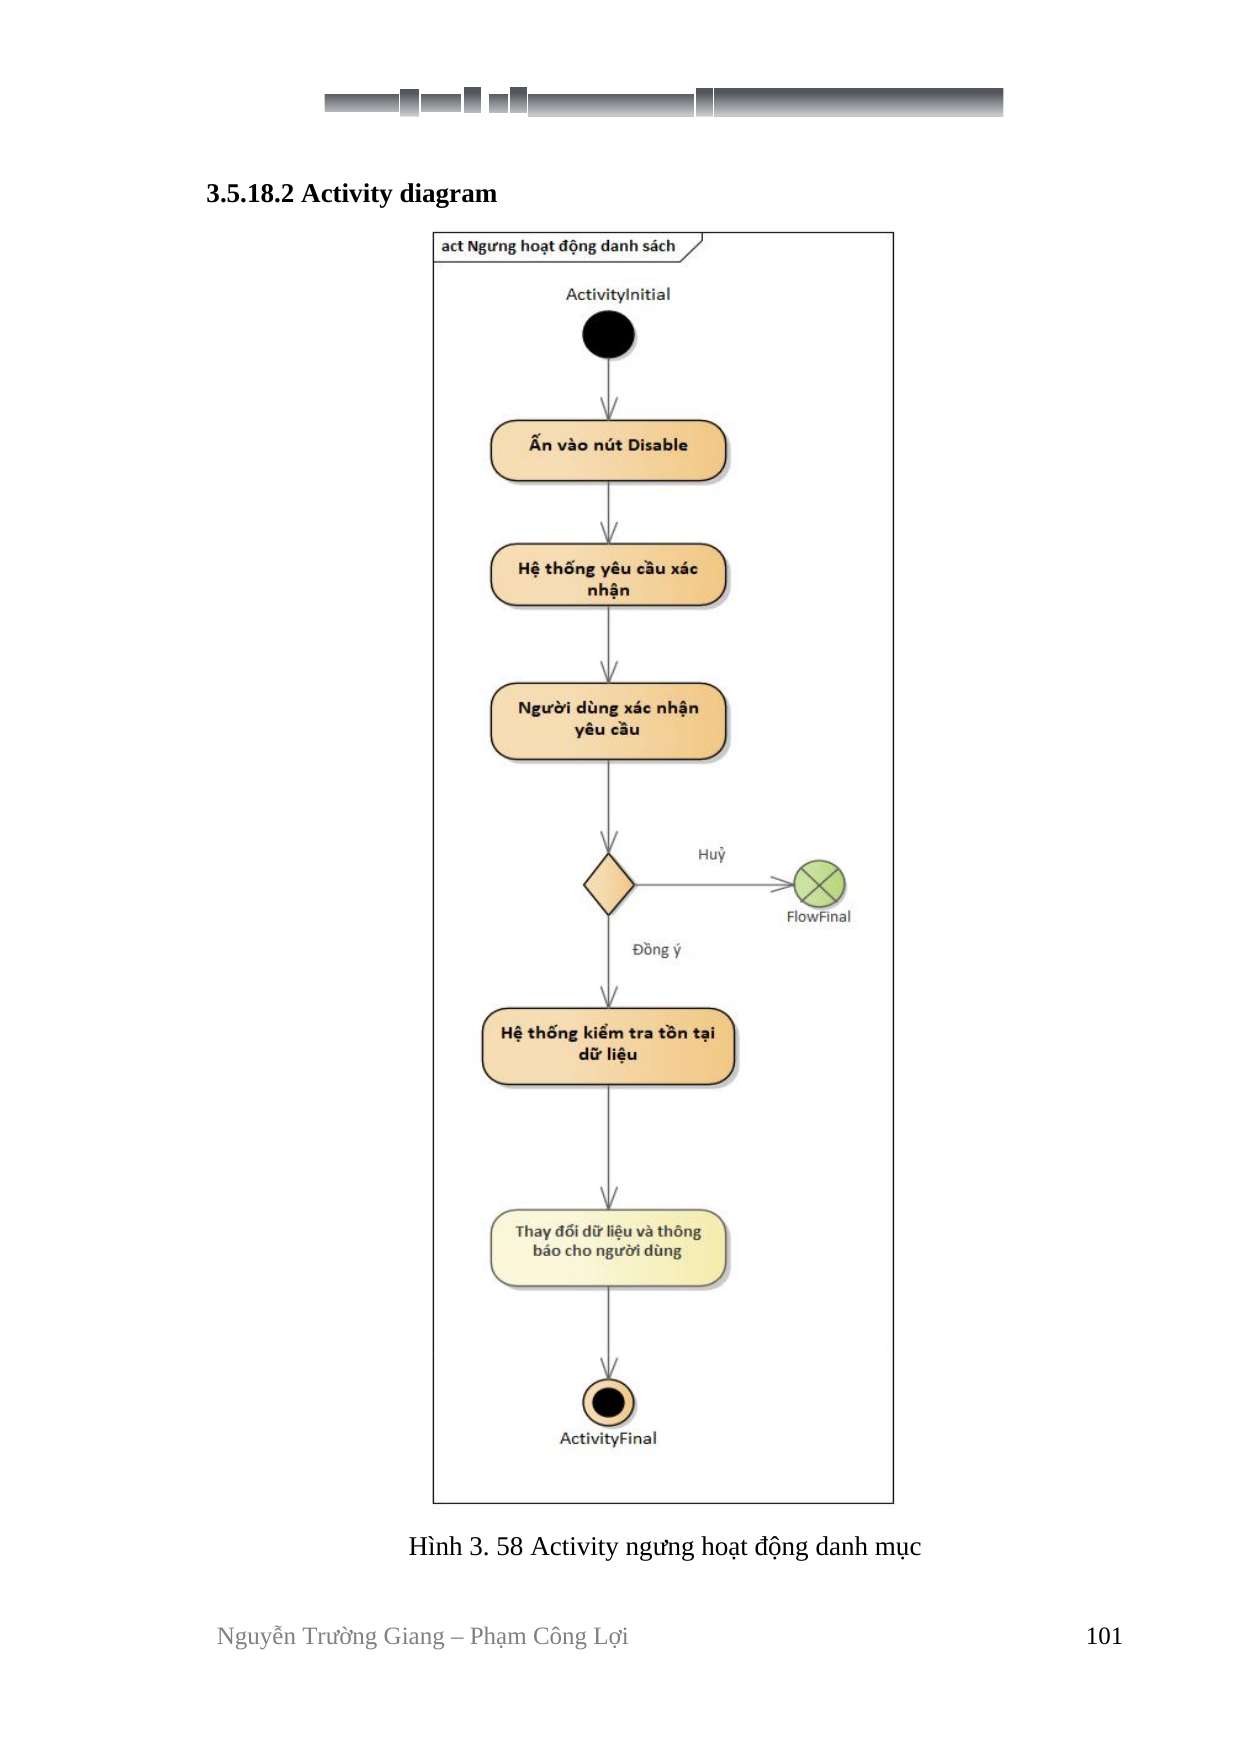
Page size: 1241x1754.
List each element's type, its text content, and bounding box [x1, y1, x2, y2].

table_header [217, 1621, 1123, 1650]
text Hình 3. 58 Activity ngưng hoạt động danh mục [408, 1530, 1123, 1561]
picture [324, 87, 1004, 117]
picture [423, 224, 904, 1512]
text 3.5.18.2 Activity diagram [206, 177, 1123, 208]
